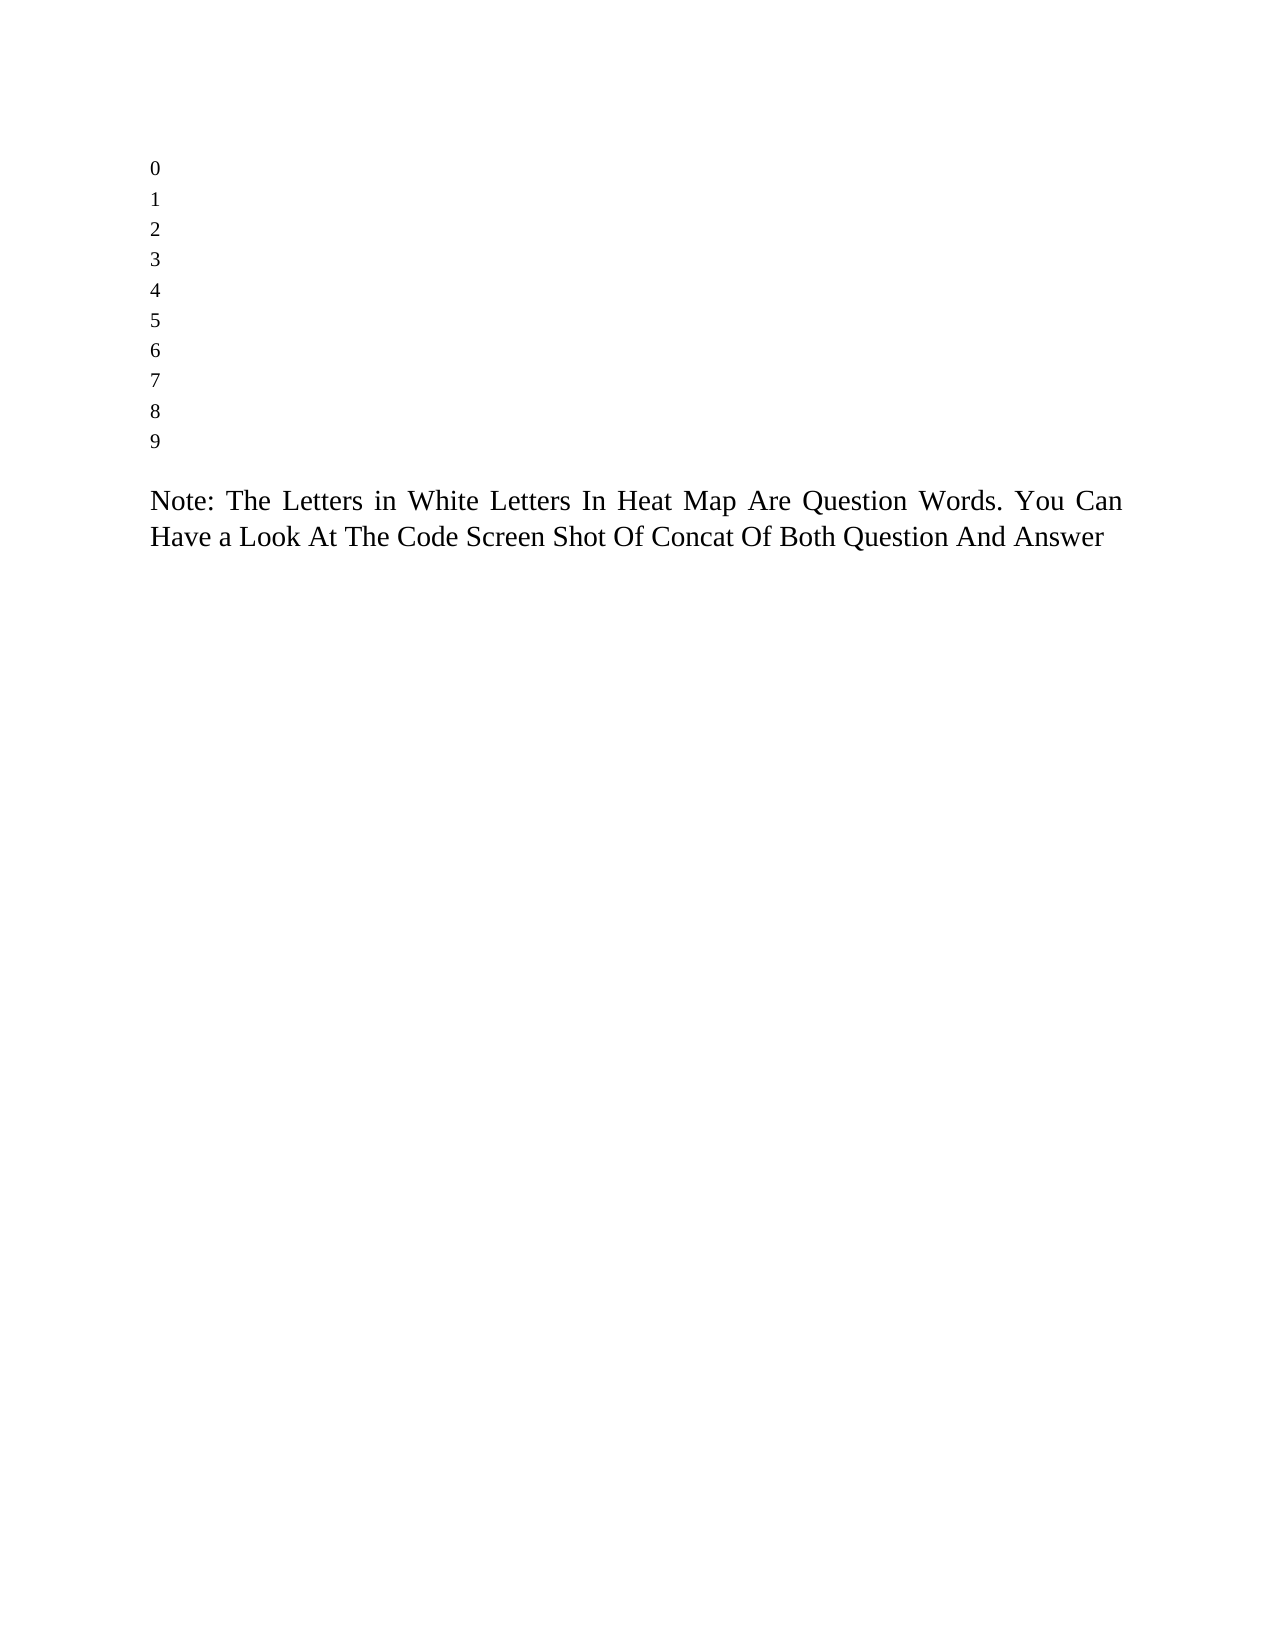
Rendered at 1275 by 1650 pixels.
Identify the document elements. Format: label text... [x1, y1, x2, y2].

text 0 [150, 150, 1125, 180]
text Note: The Letters in White Letters In Heat Map Are Question Words. You Can Have a Look At The Code Screen Shot Of Concat Of Both Question And Answer [150, 483, 1125, 553]
text 4 [150, 271, 1125, 302]
text 6 [150, 332, 1125, 362]
text 3 [150, 241, 1125, 271]
text 8 [150, 392, 1125, 423]
text 9 [150, 423, 1125, 453]
text 1 [150, 180, 1125, 211]
text 2 [150, 211, 1125, 241]
text 5 [150, 302, 1125, 332]
text 7 [150, 362, 1125, 392]
